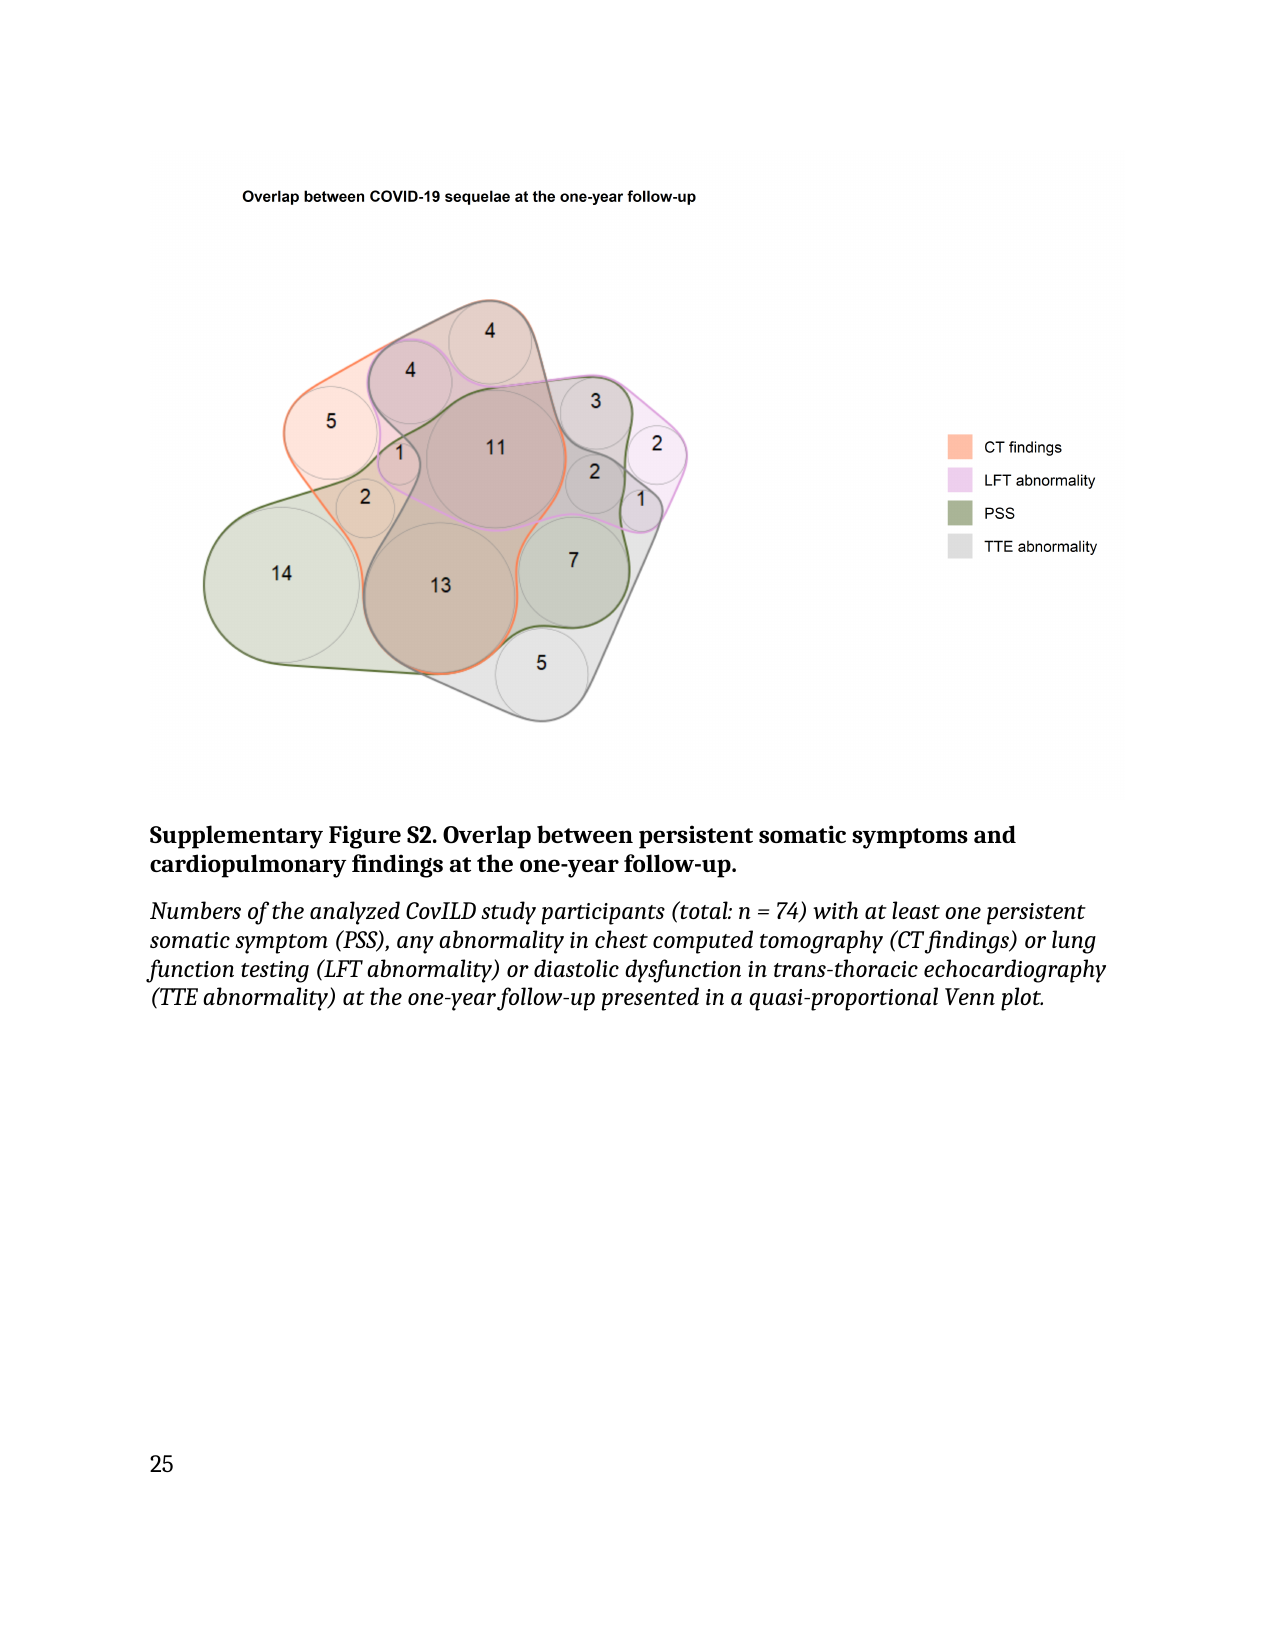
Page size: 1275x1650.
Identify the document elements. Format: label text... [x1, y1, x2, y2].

text Numbers of the analyzed CovILD study participants (total: n = 74) with at least one persistent somatic symptom (PSS), any abnormality in chest computed tomography (CT findings) or lung function testing (LFT abnormality) or diastolic dysfunction in trans-thoracic echocardiography (TTE abnormality) at the one-year follow-up presented in a quasi-proportional Venn plot. [150, 897, 1125, 1012]
text Supplementary Figure S2. Overlap between persistent somatic symptoms and cardiopulmonary findings at the one-year follow-up. [150, 821, 1125, 878]
picture [150, 150, 1125, 800]
